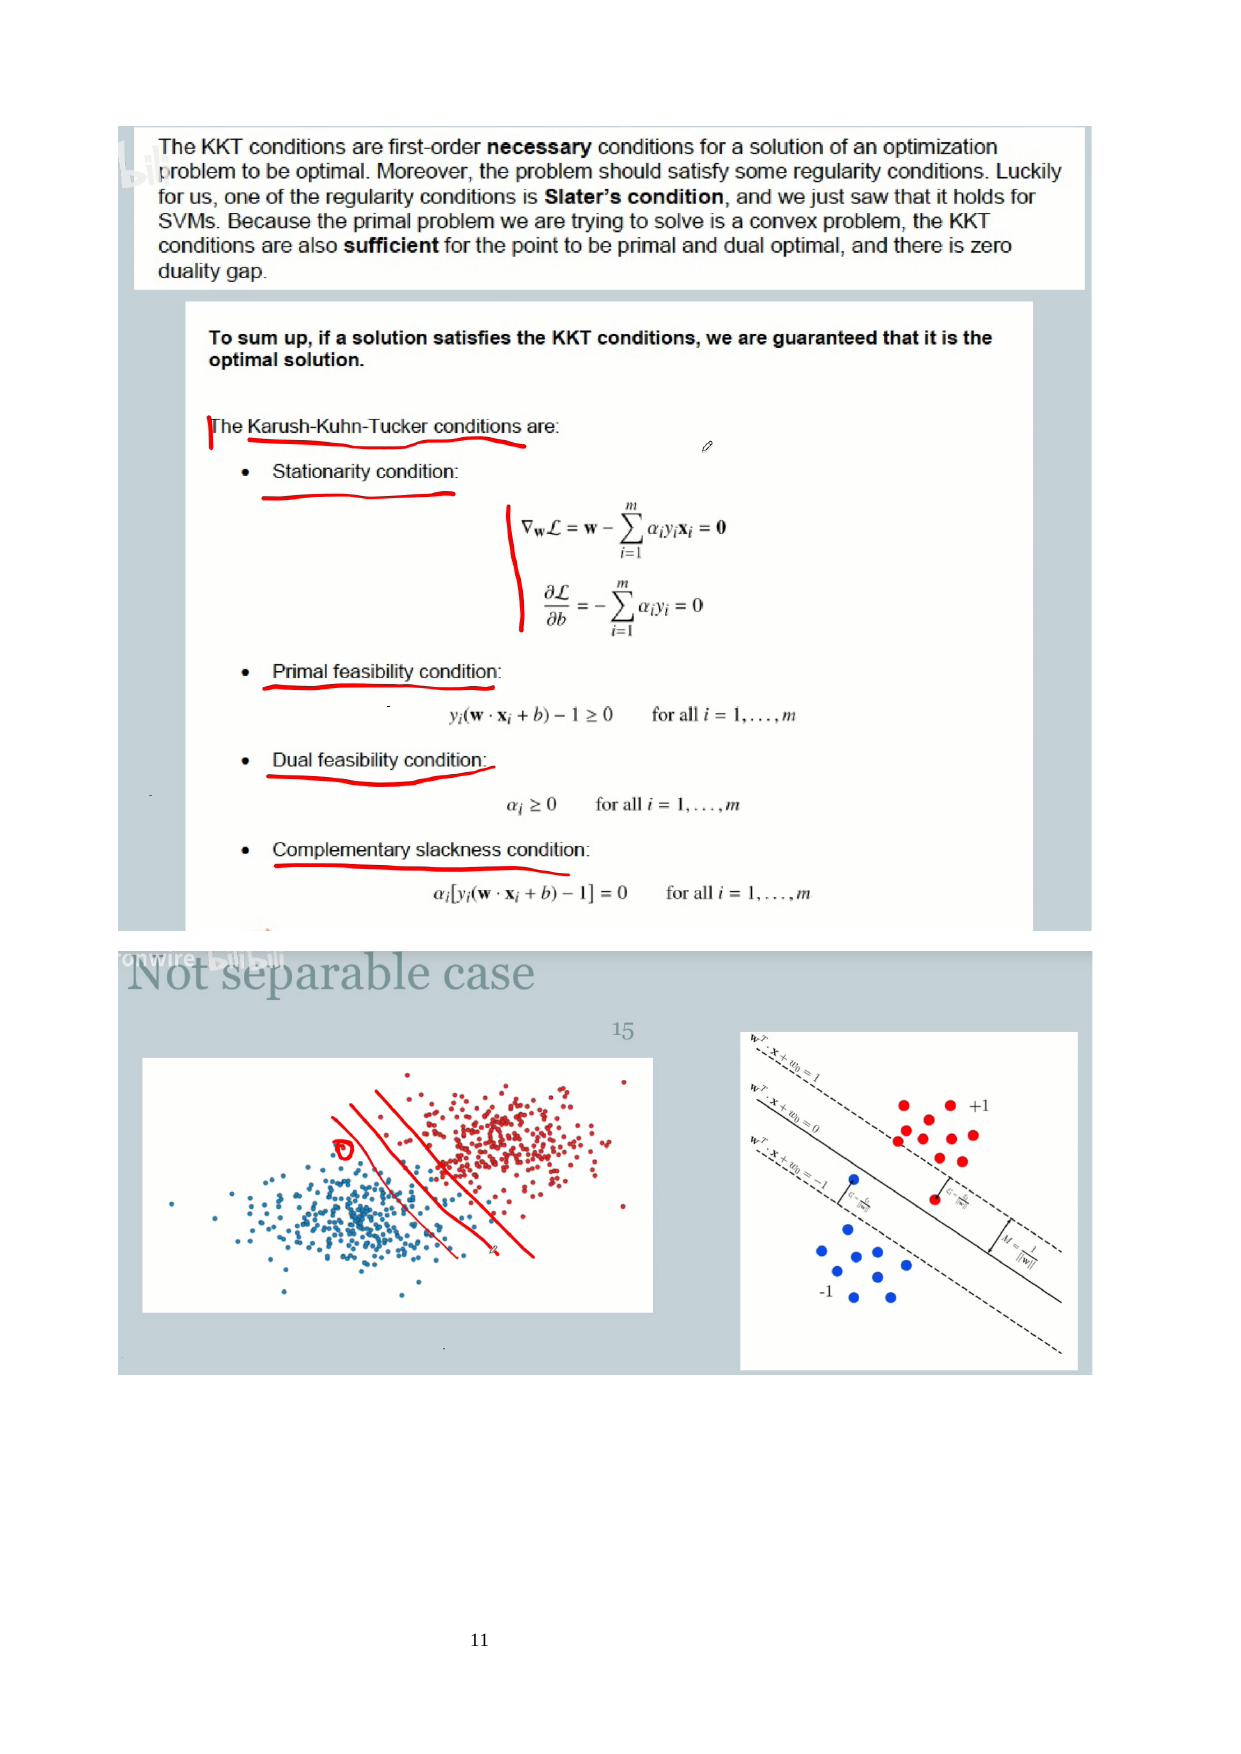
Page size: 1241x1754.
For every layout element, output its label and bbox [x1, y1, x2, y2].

picture [118, 126, 1092, 931]
picture [118, 951, 1093, 1375]
